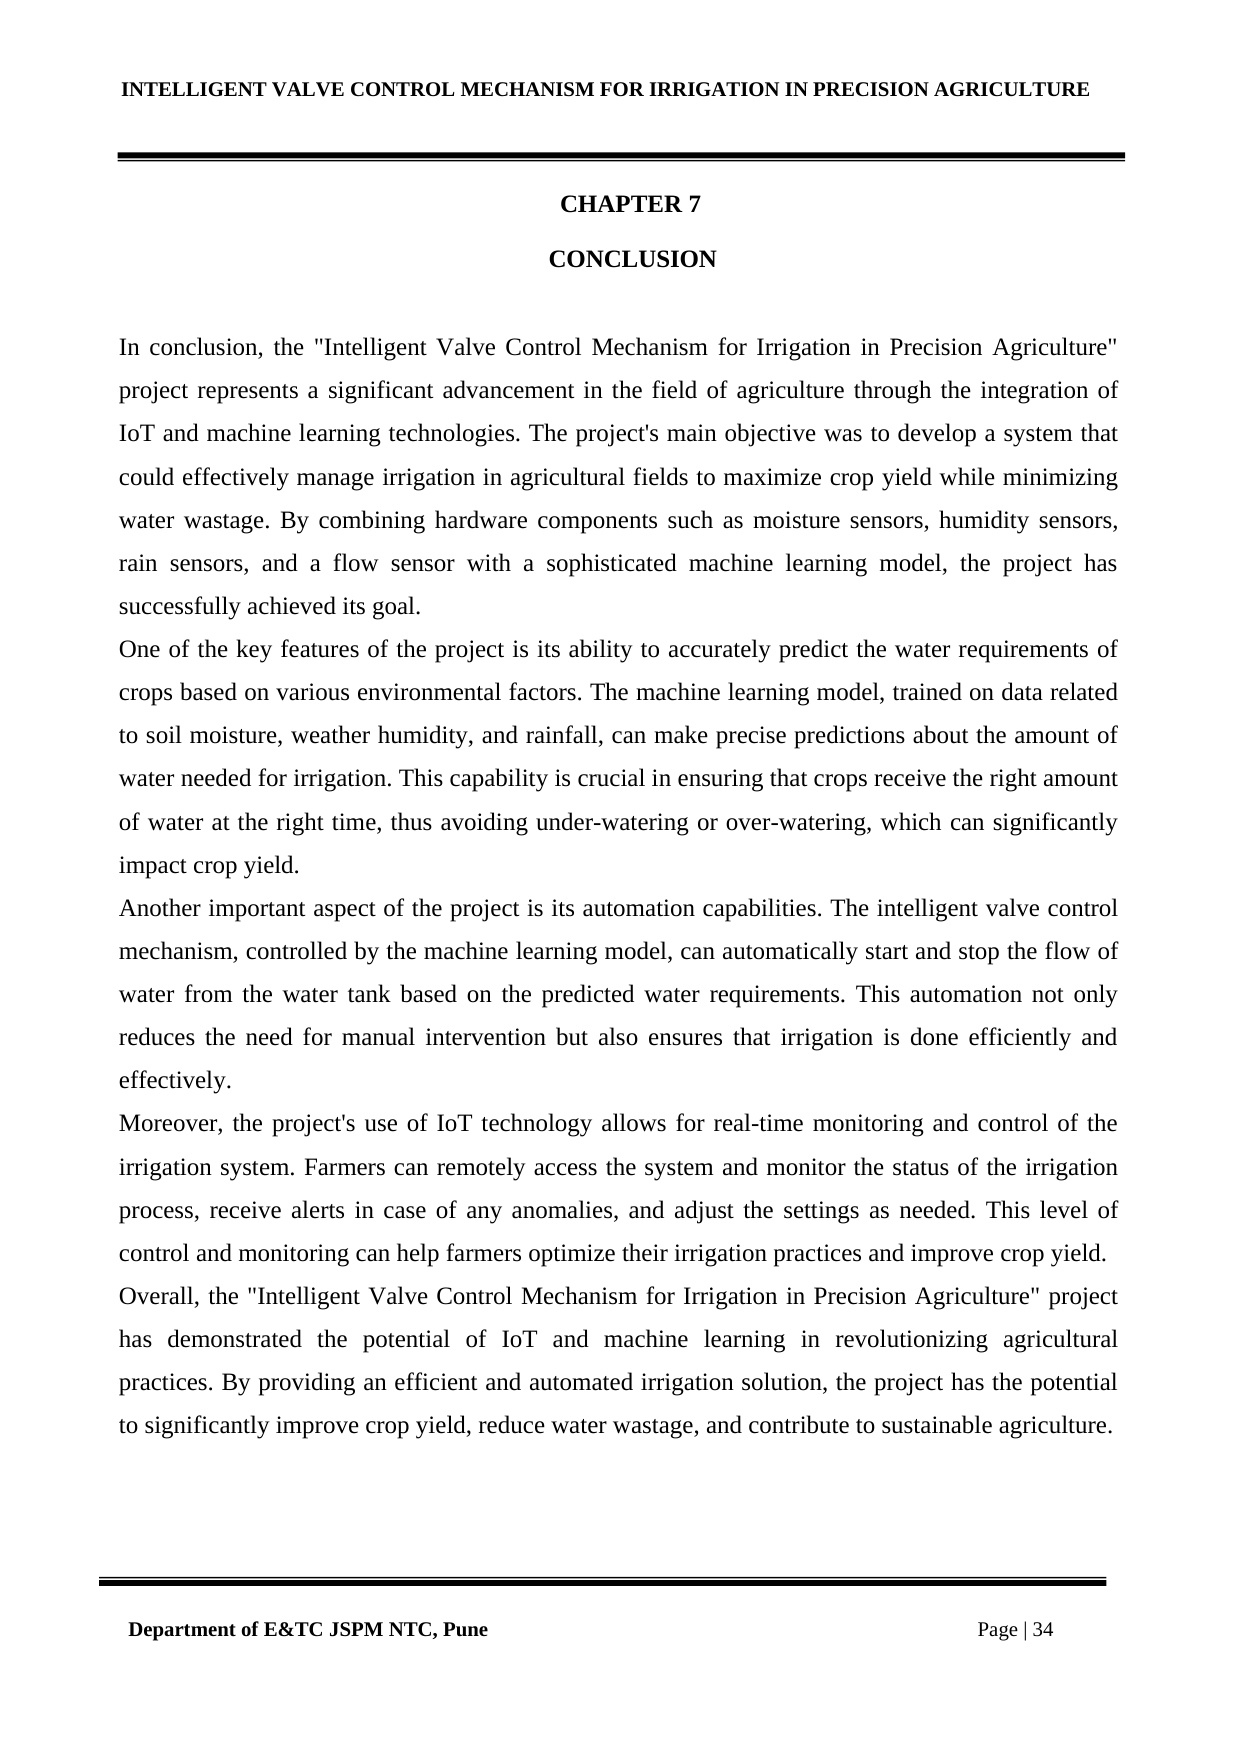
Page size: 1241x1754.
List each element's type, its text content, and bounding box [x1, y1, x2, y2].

text Moreover, the project's use of IoT technology allows for real-time monitoring and control of the irrigation system. Farmers can remotely access the system and monitor the status of the irrigation process, receive alerts in case of any anomalies, and adjust the settings as needed. This level of control and monitoring can help farmers optimize their irrigation practices and improve crop yield. [119, 1108, 1119, 1267]
text Overall, the "Intelligent Valve Control Mechanism for Irrigation in Precision Agriculture" project has demonstrated the potential of IoT and machine learning in revolutionizing agricultural practices. By providing an efficient and automated irrigation solution, the project has the potential to significantly improve crop yield, reduce water wastage, and contribute to sustainable agriculture. [119, 1281, 1119, 1439]
subtitle CHAPTER 7 CONCLUSION [543, 189, 717, 273]
text Another important aspect of the project is its automation capabilities. The intelligent valve control mechanism, controlled by the machine learning model, can automatically start and stop the flow of water from the water tank based on the predicted water requirements. This automation not only reduces the need for manual intervention but also ensures that irrigation is done efficiently and effectively. [119, 893, 1119, 1094]
text In conclusion, the "Intelligent Valve Control Mechanism for Irrigation in Precision Agriculture" project represents a significant advancement in the field of agriculture through the integration of IoT and machine learning technologies. The project's main objective was to develop a system that could effectively manage irrigation in agricultural fields to maximize crop yield while minimizing water wastage. By combining hardware components such as moisture sensors, humidity sensors, rain sensors, and a flow sensor with a sophisticated machine learning model, the project has successfully achieved its goal. [119, 332, 1119, 620]
text One of the key features of the project is its ability to accurately predict the water requirements of crops based on various environmental factors. The machine learning model, trained on data related to soil moisture, weather humidity, and rainfall, can make precise predictions about the amount of water needed for irrigation. This capability is crucial in ensuring that crops receive the right amount of water at the right time, thus avoiding under-watering or over-watering, which can significantly impact crop yield. [119, 634, 1119, 878]
